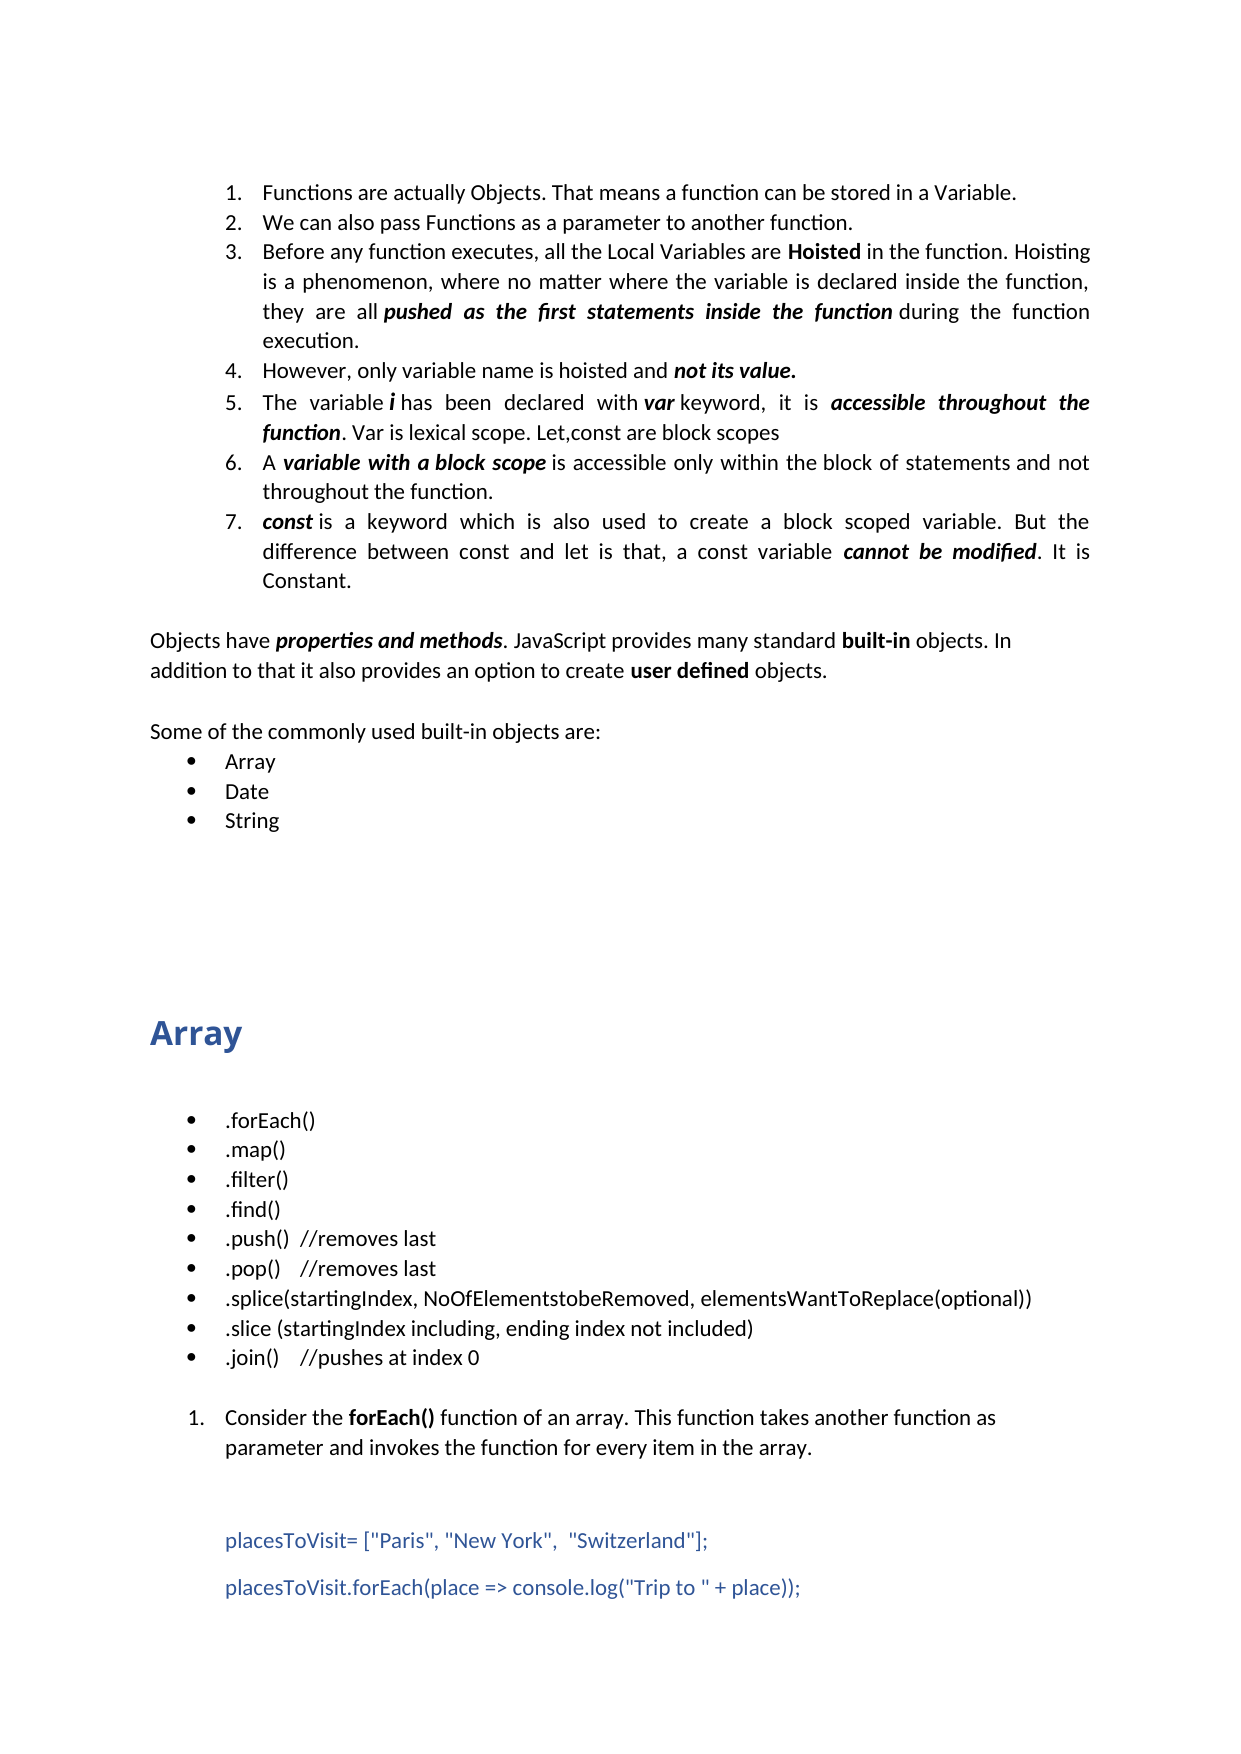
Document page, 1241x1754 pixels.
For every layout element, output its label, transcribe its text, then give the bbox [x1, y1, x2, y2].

list Date [187, 777, 1090, 805]
list Array [187, 747, 1090, 775]
list Functions are actually Objects. That means a function can be stored in a Variable. [225, 178, 1090, 206]
list We can also pass Functions as a parameter to another function. [225, 208, 1090, 236]
list .map() [187, 1136, 1090, 1163]
list However, only variable name is hoisted and not its value. [225, 356, 1090, 384]
list .splice(startingIndex, NoOfElementstobeRemoved, elementsWantToReplace(optional)) [187, 1284, 1090, 1312]
list .find() [187, 1195, 1090, 1223]
list .pop() //removes last [187, 1254, 1090, 1282]
list .slice (startingIndex including, ending index not included) [187, 1314, 1090, 1342]
list A variable with a block scope is accessible only within the block of statements and not throughout the function. [225, 448, 1090, 505]
list .join() //pushes at index 0 [187, 1343, 1090, 1371]
list Some of the commonly used built-in objects are: [150, 717, 1090, 745]
list Objects have properties and methods. JavaScript provides many standard built-in objects. In addition to that it also provides an option to create user defined objects. [150, 626, 1090, 684]
list The variable i has been declared with var keyword, it is accessible throughout the function. Var is lexical scope. Let,const are block scopes [225, 386, 1090, 446]
text placesToVisit.forEach(place => console.log("Trip to " + place)); [225, 1573, 1090, 1601]
list .forEach() [187, 1106, 1090, 1134]
list Consider the forEach() function of an array. This function takes another function as parameter and invokes the function for every item in the array. [187, 1403, 1090, 1461]
list String [187, 807, 1090, 834]
list Before any function executes, all the Local Variables are Hoisted in the function. Hoisting is a phenomenon, where no matter where the variable is declared inside the function, they are all pushed as the first statements inside the function during the function execution. [225, 237, 1090, 354]
text placesToVisit= ["Paris", "New York", "Switzerland"]; [225, 1526, 1090, 1554]
list .push() //removes last [187, 1224, 1090, 1253]
subtitle Array [150, 1010, 1090, 1055]
list .filter() [187, 1165, 1090, 1193]
list const is a keyword which is also used to create a block scoped variable. But the difference between const and let is that, a const variable cannot be modified. It is Constant. [225, 507, 1090, 594]
